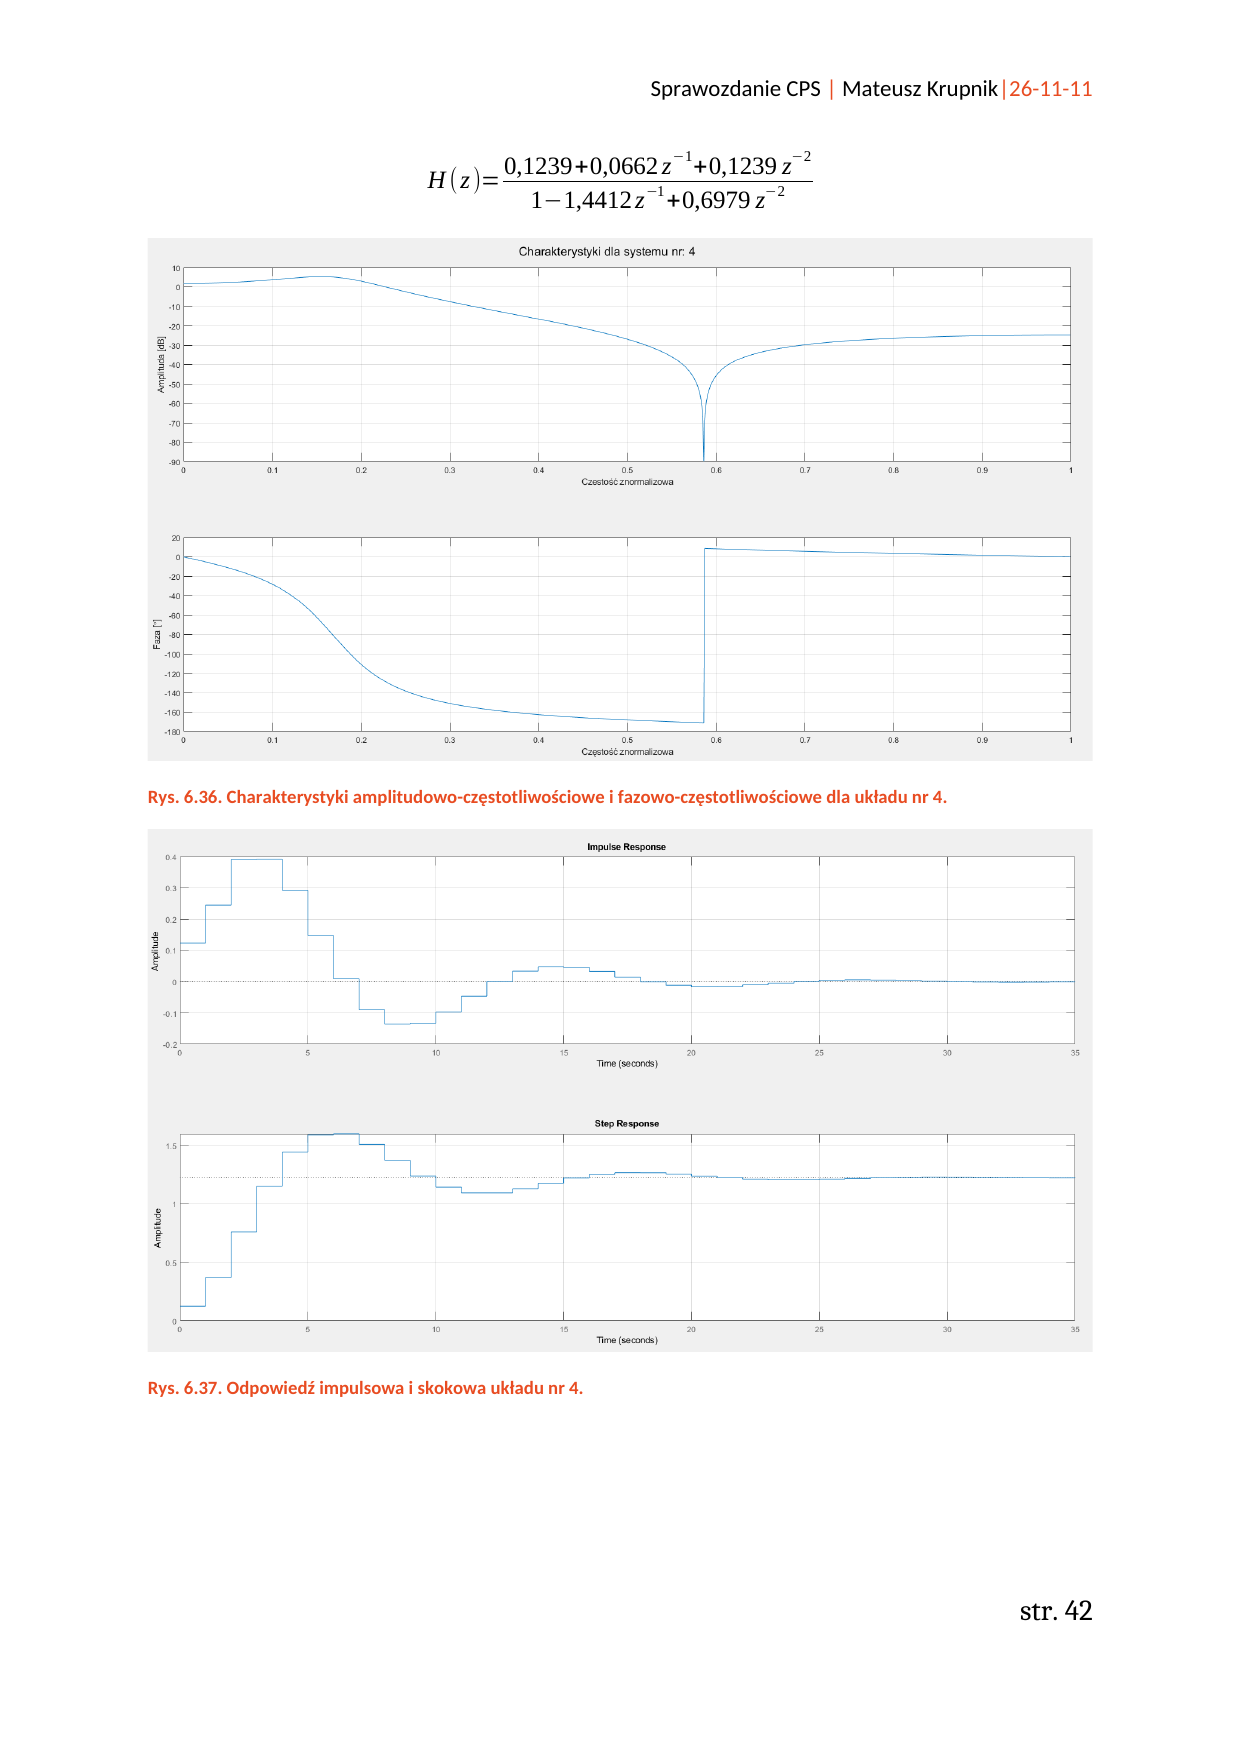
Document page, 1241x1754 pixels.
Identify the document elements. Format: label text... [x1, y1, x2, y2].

text Rys. 6.13. Charakterystyki amplitudowo-częstotliwościowe i fazowo-częstotliwościowe dla układu nr 4. [148, 786, 1093, 808]
picture [147, 238, 1093, 761]
text Rys. 6.14. Odpowiedź impulsowa i skokowa układu nr 4. [148, 1377, 1093, 1399]
picture [147, 829, 1093, 1352]
